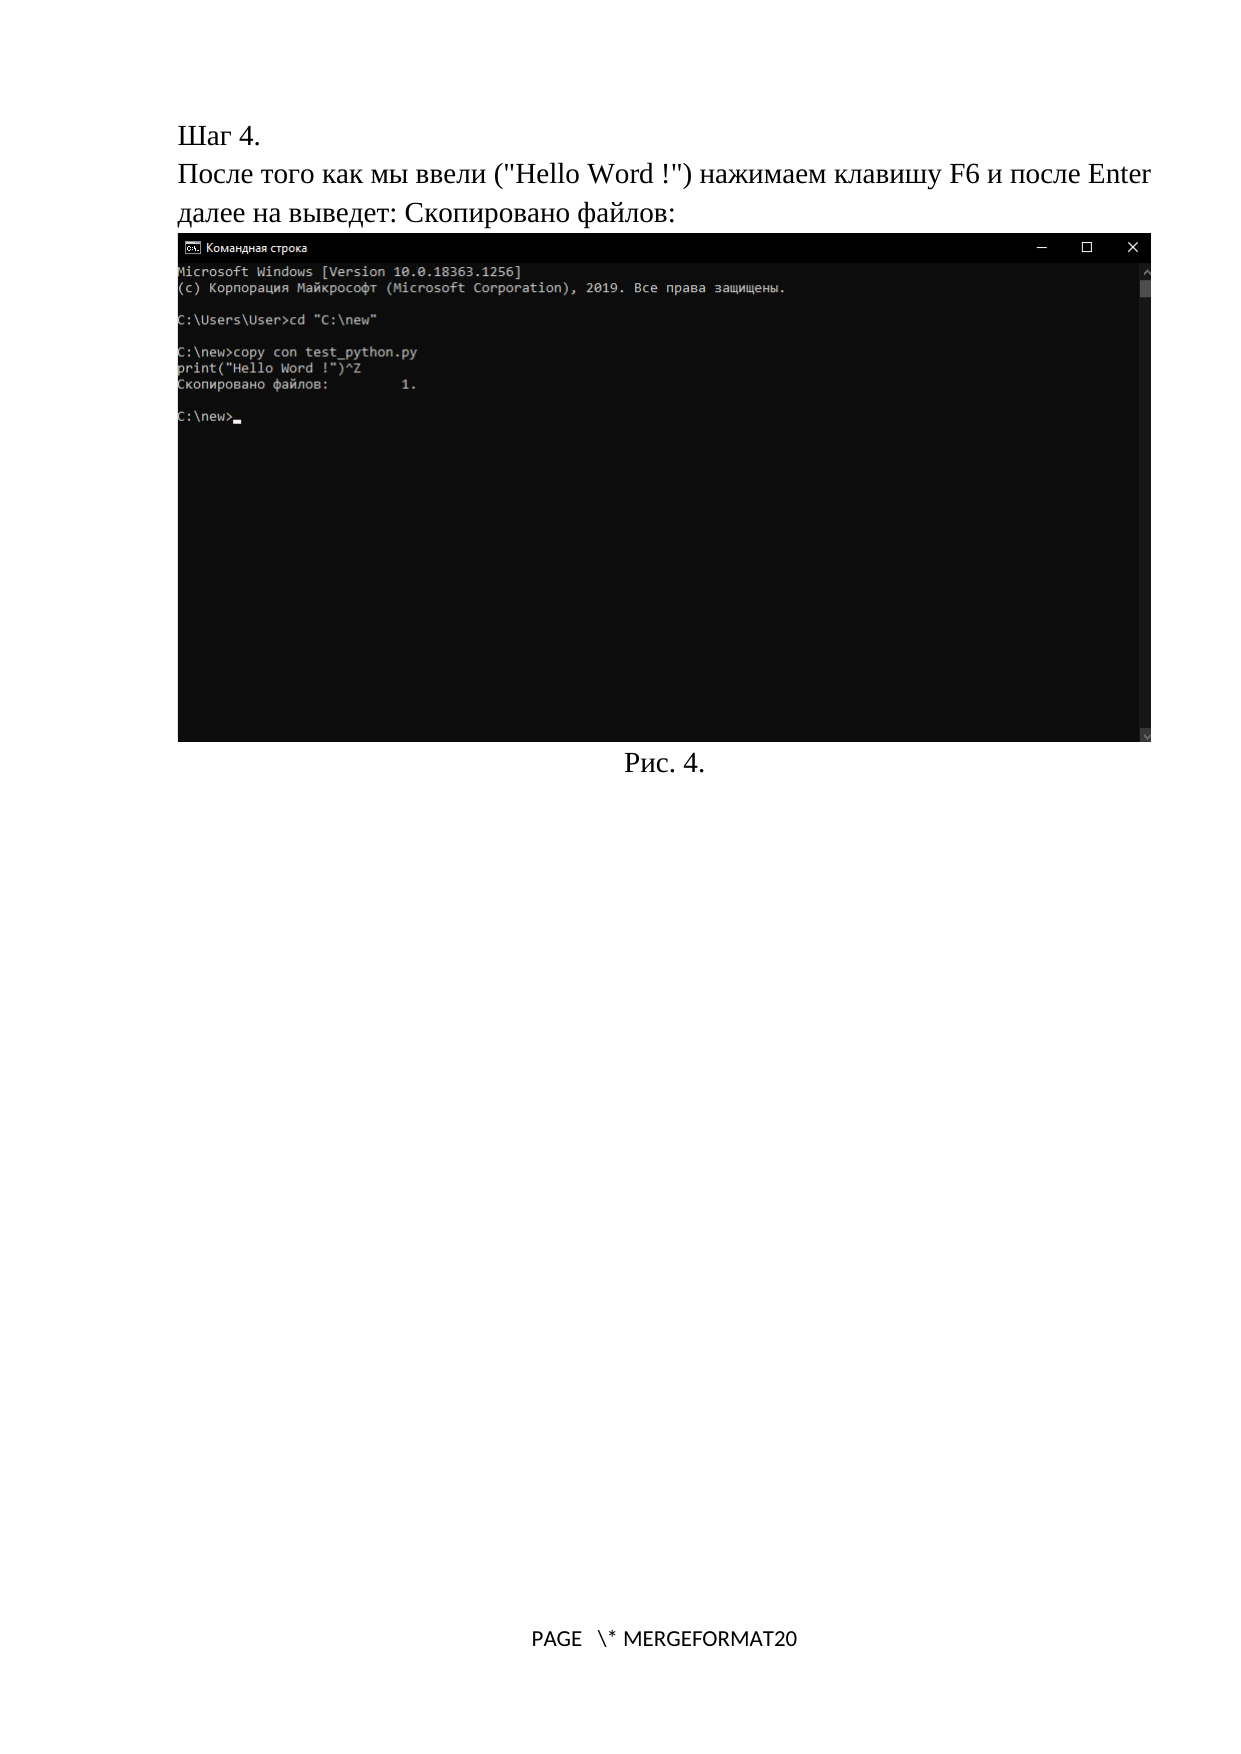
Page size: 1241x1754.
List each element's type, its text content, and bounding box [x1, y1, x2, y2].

text Рис. 4. [177, 745, 1152, 779]
text Шаг 4. [177, 118, 1152, 152]
picture [177, 233, 1151, 742]
text После того как мы ввели ("Hello Word !") нажимаем клавишу F6 и после Enter далее на выведет: Скопировано файлов: [177, 157, 1152, 229]
